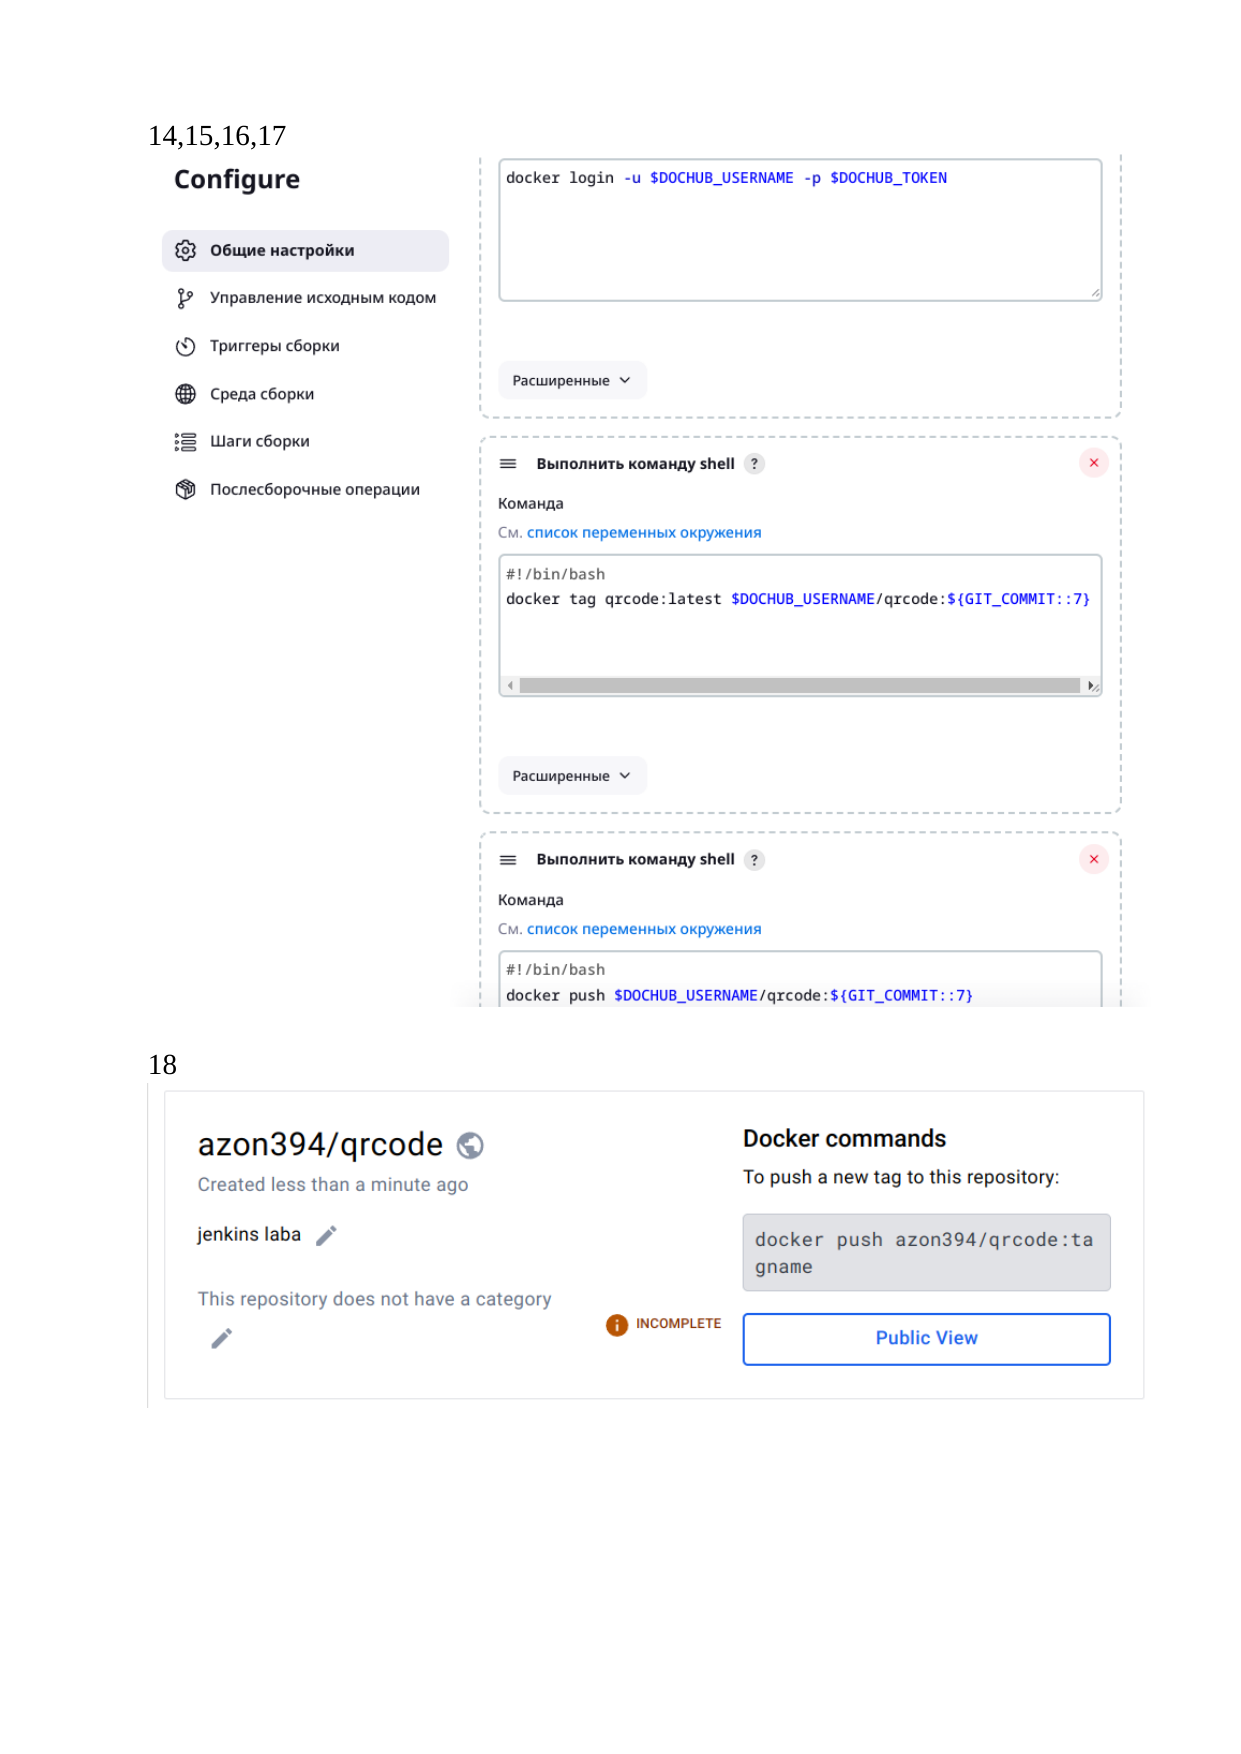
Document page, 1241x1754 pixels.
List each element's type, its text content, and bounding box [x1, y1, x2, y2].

picture [147, 154, 1152, 1007]
picture [147, 1083, 1152, 1408]
list 18 [148, 1047, 1152, 1081]
list 14,15,16,17 [148, 118, 1152, 152]
